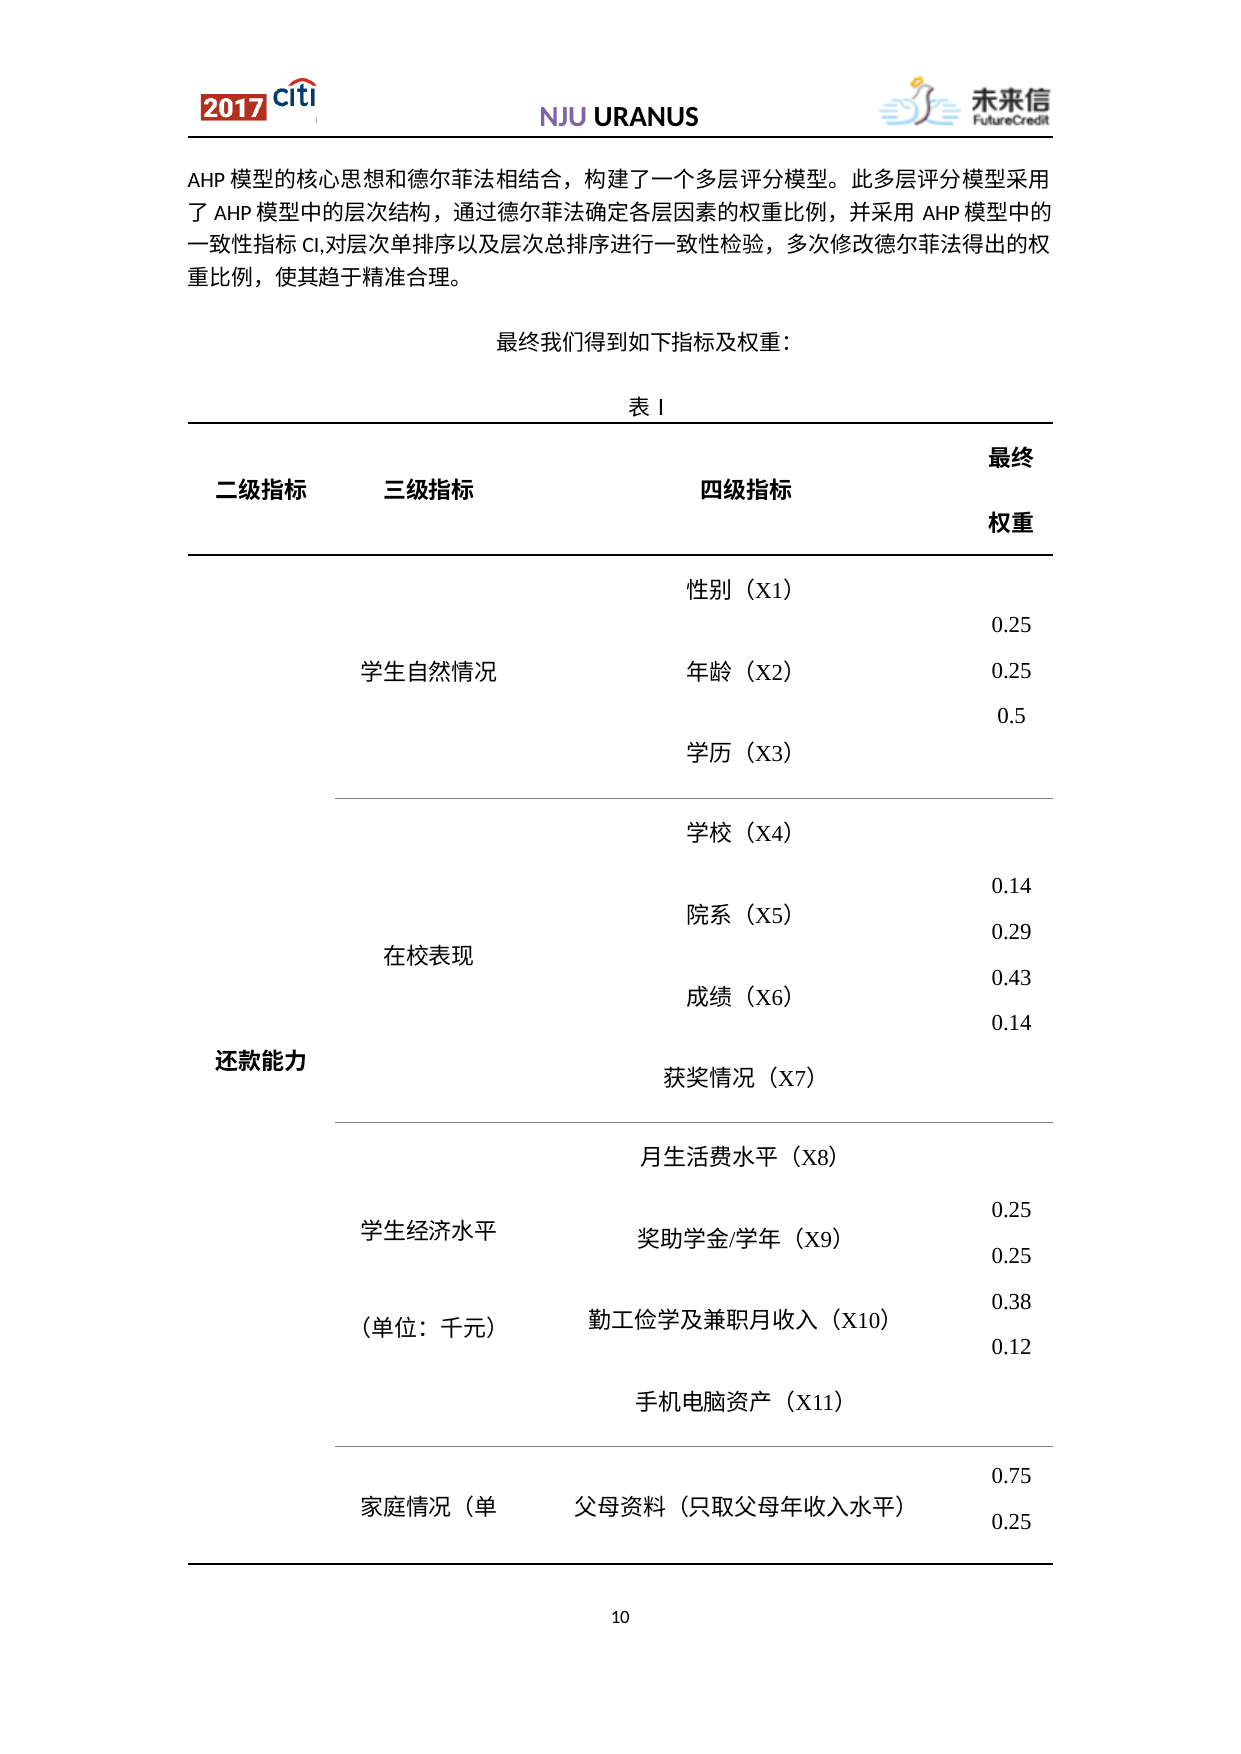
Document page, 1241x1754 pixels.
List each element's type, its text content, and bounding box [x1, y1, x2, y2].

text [187, 162, 1053, 292]
list 最终我们得到如下指标及权重： [225, 324, 1053, 357]
table_cell 学生经济水平（单位：千元） [335, 1123, 522, 1446]
table_cell 性别（X1） 年龄（X2） 学历（X3） [522, 556, 970, 797]
table_cell 0.14 0.29 0.43 0.14 [970, 799, 1053, 1122]
table_header 四级指标 [522, 424, 970, 554]
table_cell 学校（X4） 院系（X5） 成绩（X6） 获奖情况（X7） [522, 799, 970, 1122]
picture [187, 78, 317, 123]
table_cell 月生活费水平（X8） 奖助学金/学年（X9） 勤工俭学及兼职月收入（X10） 手机电脑资产（X11） [522, 1123, 970, 1446]
table_cell 学生自然情况 [335, 556, 522, 797]
table_header 三级指标 [335, 424, 522, 554]
table_cell 家庭情况（单位：万元） [335, 1447, 522, 1563]
list 表Ⅰ [225, 389, 1053, 422]
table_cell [522, 1447, 970, 1563]
table_cell 0.75 0.25 [970, 1447, 1053, 1563]
table_cell 0.25 0.25 0.38 0.12 [970, 1123, 1053, 1446]
table_cell 0.25 0.25 0.5 [970, 556, 1053, 797]
table_cell 还款能力 [188, 556, 335, 1563]
table_cell 在校表现 [335, 799, 522, 1122]
table_header 二级指标 [188, 424, 335, 554]
picture [877, 76, 1053, 127]
table_header 最终权重 [970, 424, 1053, 554]
